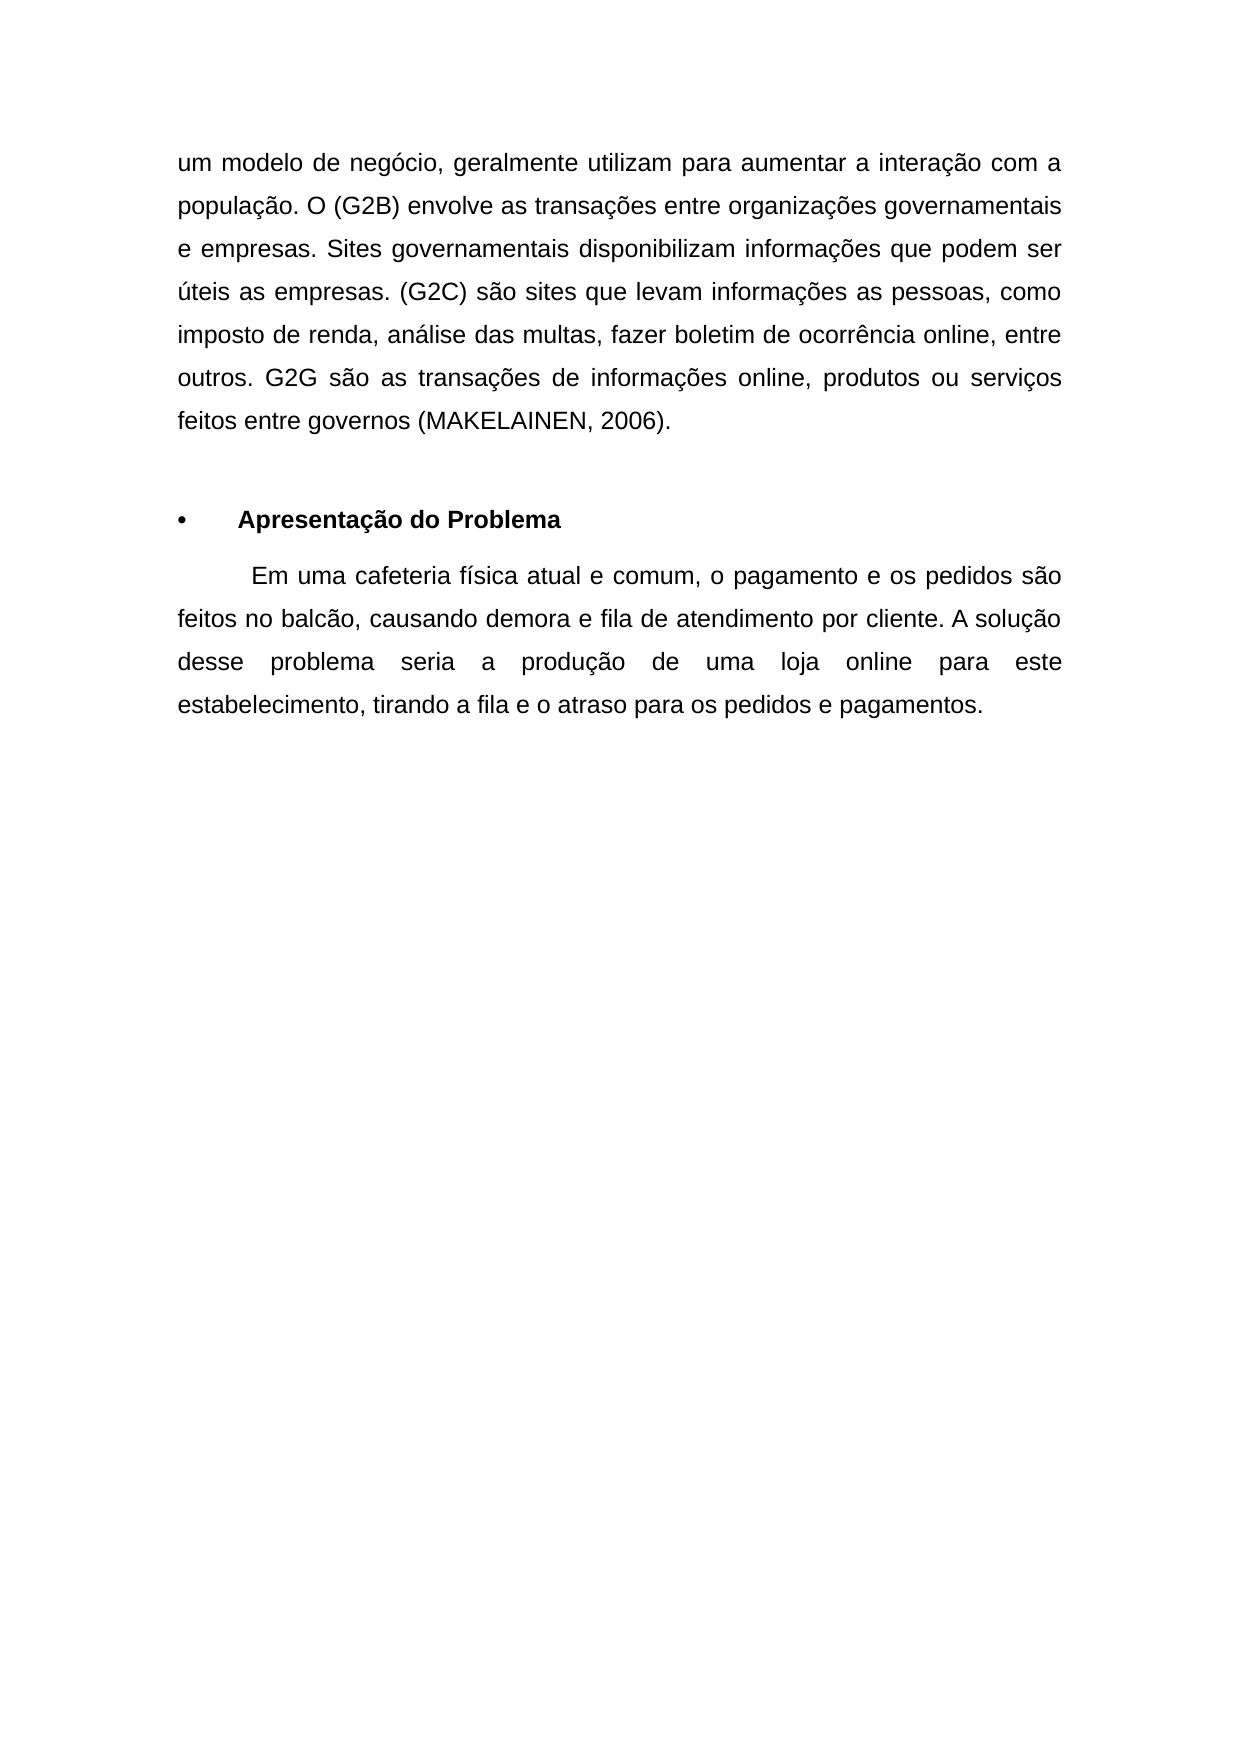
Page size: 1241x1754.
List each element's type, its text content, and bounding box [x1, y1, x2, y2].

text Em uma cafeteria física atual e comum, o pagamento e os pedidos são feitos no balcão, causando demora e fila de atendimento por cliente. A solução desse problema seria a produção de uma loja online para este estabelecimento, tirando a fila e o atraso para os pedidos e pagamentos. [177, 561, 1063, 719]
list Apresentação do Problema [177, 505, 1063, 534]
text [177, 148, 1063, 435]
